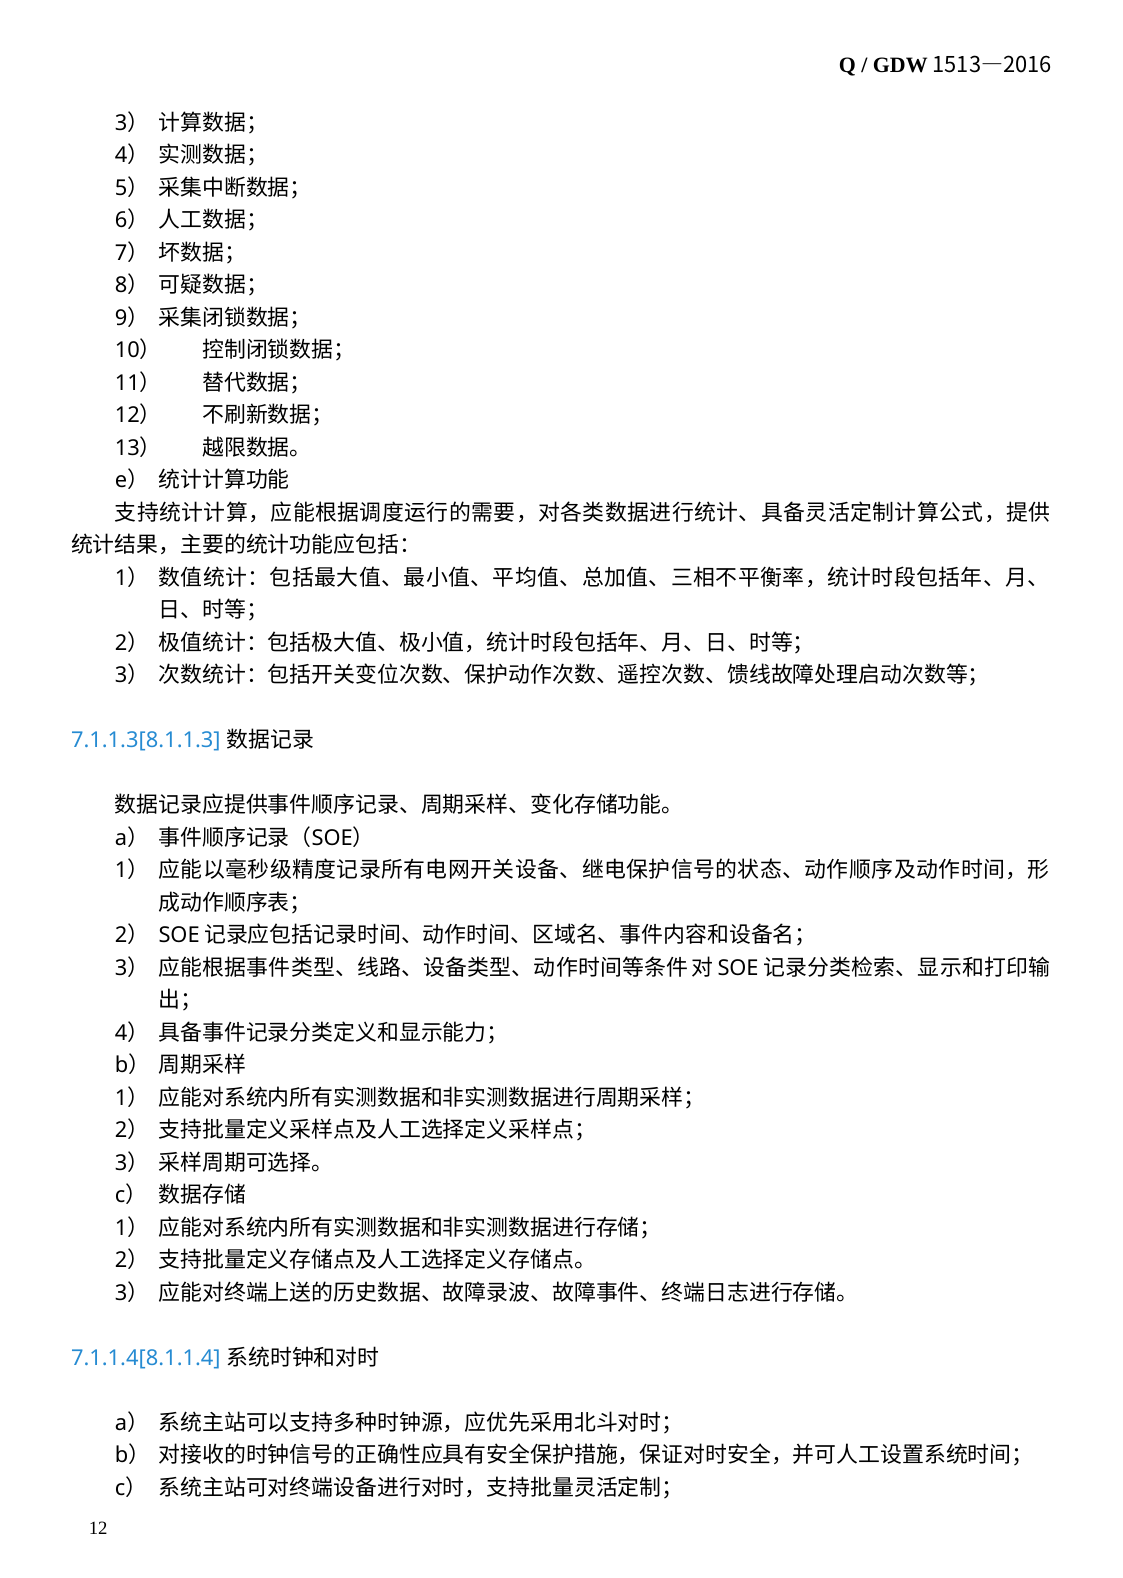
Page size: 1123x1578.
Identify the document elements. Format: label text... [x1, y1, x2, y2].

list 应能对系统内所有实测数据和非实测数据进行存储； [114, 1209, 1051, 1242]
list 实测数据； [114, 137, 1051, 169]
list 替代数据； [114, 364, 1051, 397]
list 采样周期可选择。 [114, 1144, 1051, 1177]
list 具备事件记录分类定义和显示能力； [114, 1014, 1051, 1047]
list 越限数据。 [114, 429, 1051, 462]
list 采集中断数据； [114, 169, 1051, 202]
text 支持统计计算，应能根据调度运行的需要，对各类数据进行统计、具备灵活定制计算公式，提供统计结果，主要的统计功能应包括： [71, 494, 1051, 559]
list 次数统计：包括开关变位次数、保护动作次数、遥控次数、馈线故障处理启动次数等； [114, 657, 1051, 689]
list 坏数据； [114, 234, 1051, 267]
list 不刷新数据； [114, 397, 1051, 429]
list 控制闭锁数据； [114, 332, 1051, 364]
list 支持批量定义采样点及人工选择定义采样点； [114, 1112, 1051, 1144]
subtitle 系统时钟和对时 [71, 1339, 1051, 1372]
list 事件顺序记录（SOE） [114, 819, 1051, 852]
subtitle 数据记录 [71, 722, 1051, 754]
list 应能对系统内所有实测数据和非实测数据进行周期采样； [114, 1079, 1051, 1112]
list 人工数据； [114, 202, 1051, 234]
list 应能对终端上送的历史数据、故障录波、故障事件、终端日志进行存储。 [114, 1274, 1051, 1307]
list 数值统计：包括最大值、最小值、平均值、总加值、三相不平衡率，统计时段包括年、月、日、时等； [114, 559, 1051, 624]
list 系统主站可以支持多种时钟源，应优先采用北斗对时； [114, 1404, 1051, 1437]
list 对接收的时钟信号的正确性应具有安全保护措施，保证对时安全，并可人工设置系统时间； [114, 1437, 1051, 1469]
list 系统主站可对终端设备进行对时，支持批量灵活定制； [114, 1469, 1051, 1502]
list 采集闭锁数据； [114, 299, 1051, 332]
list 统计计算功能 [114, 462, 1051, 494]
list 周期采样 [114, 1047, 1051, 1079]
list 可疑数据； [114, 267, 1051, 299]
list 应能以毫秒级精度记录所有电网开关设备、继电保护信号的状态、动作顺序及动作时间，形成动作顺序表； [114, 852, 1051, 917]
list 极值统计：包括极大值、极小值，统计时段包括年、月、日、时等； [114, 624, 1051, 657]
list 数据存储 [114, 1177, 1051, 1209]
list SOE记录应包括记录时间、动作时间、区域名、事件内容和设备名； [114, 917, 1051, 949]
list 计算数据； [114, 104, 1051, 137]
text 数据记录应提供事件顺序记录、周期采样、变化存储功能。 [71, 787, 1051, 819]
list 支持批量定义存储点及人工选择定义存储点。 [114, 1242, 1051, 1274]
list 应能根据事件类型、线路、设备类型、动作时间等条件对SOE记录分类检索、显示和打印输出； [114, 949, 1051, 1014]
